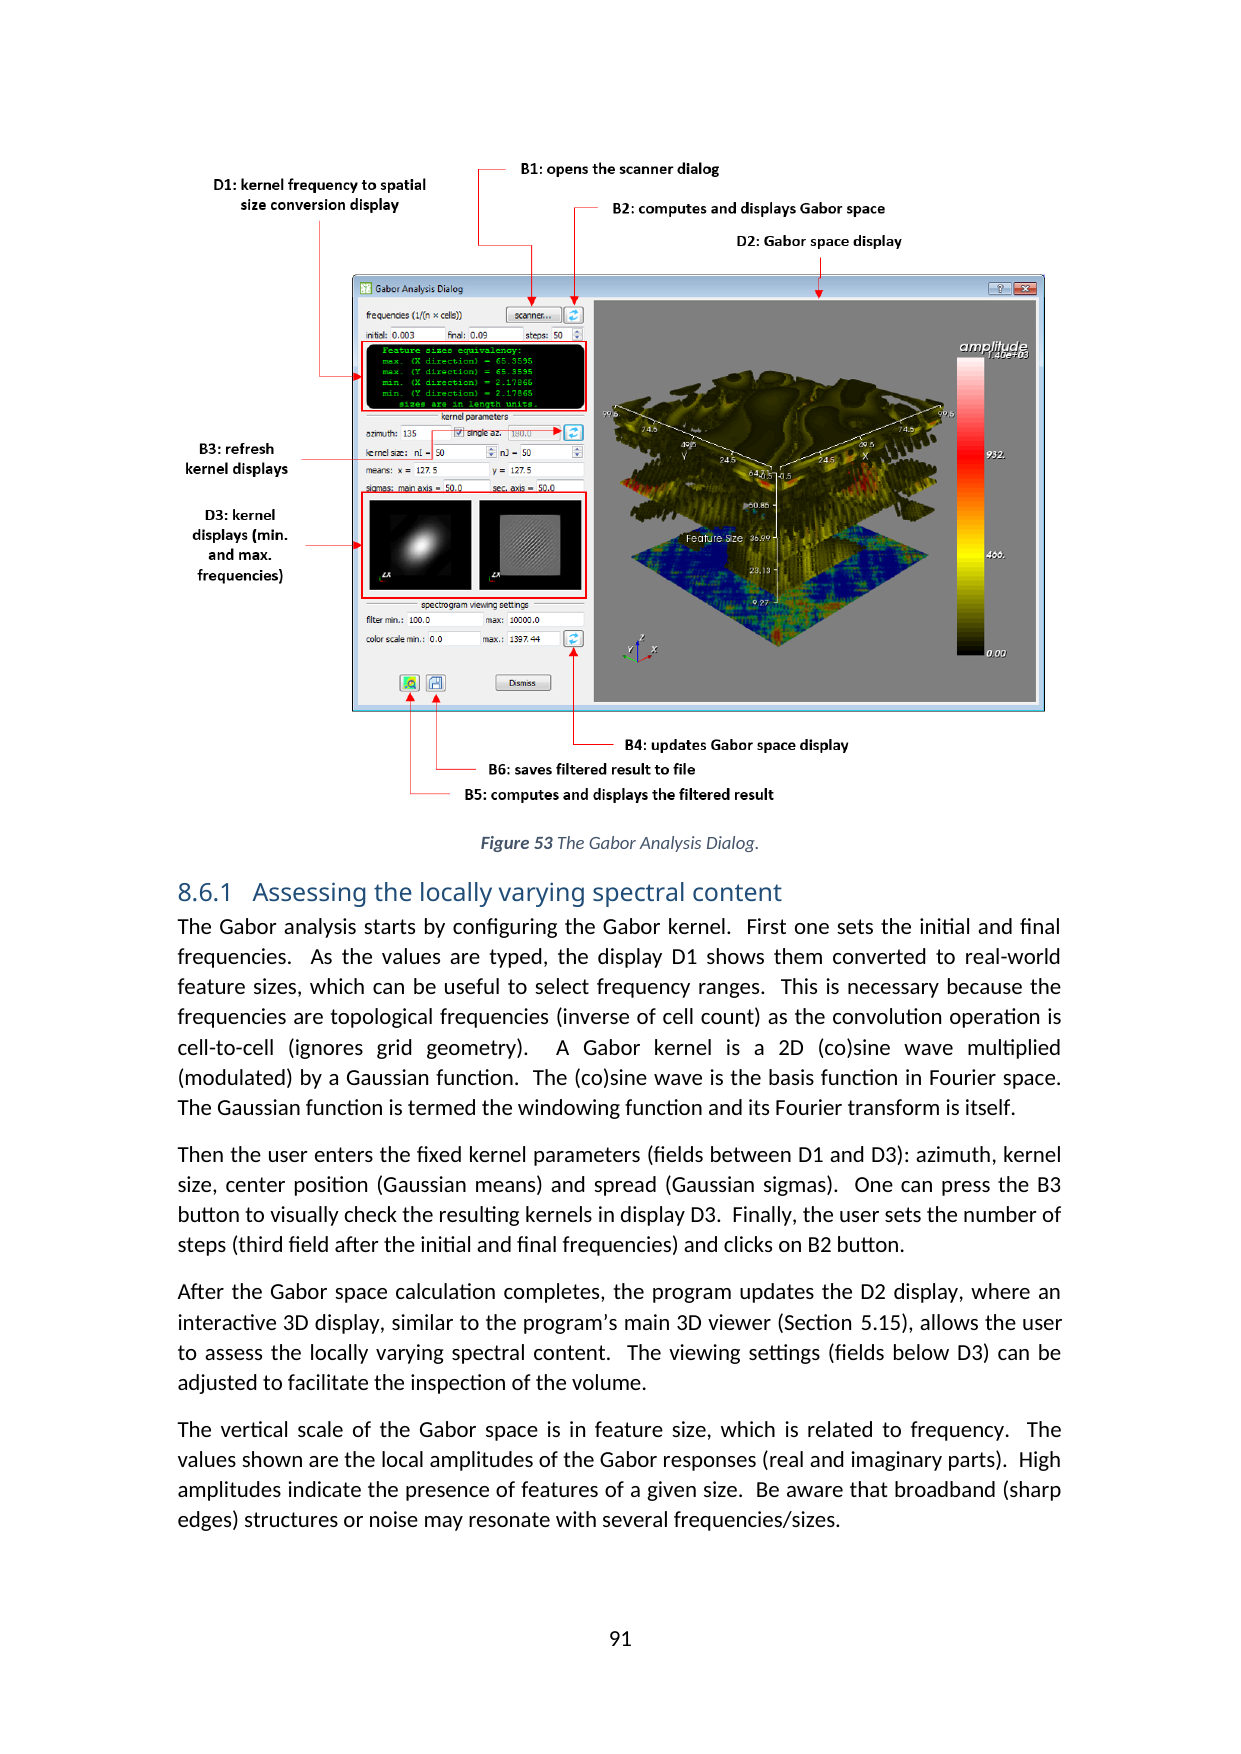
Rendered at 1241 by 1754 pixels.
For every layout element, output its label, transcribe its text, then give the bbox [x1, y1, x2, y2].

text Then the user enters the fixed kernel parameters (fields between D1 and D3): azimuth, kernel size, center position (Gaussian means) and spread (Gaussian sigmas). One can press the B3 button to visually check the resulting kernels in display D3. Finally, the user sets the number of steps (third field after the initial and final frequencies) and clicks on B2 button. [177, 1140, 1063, 1258]
picture [177, 147, 1062, 813]
text After the Gabor space calculation completes, the program updates the D2 display, where an interactive 3D display, similar to the program’s main 3D viewer (Section 5.14), allows the user to assess the locally varying spectral content. The viewing settings (fields below D3) can be adjusted to facilitate the inspection of the volume. [177, 1277, 1063, 1396]
text The Gabor analysis starts by configuring the Gabor kernel. First one sets the initial and final frequencies. As the values are typed, the display D1 shows them converted to real-world feature sizes, which can be useful to select frequency ranges. This is necessary because the frequencies are topological frequencies (inverse of cell count) as the convolution operation is cell-to-cell (ignores grid geometry). A Gabor kernel is a 2D (co)sine wave multiplied (modulated) by a Gaussian function. The (co)sine wave is the basis function in Fourier space. The Gaussian function is termed the windowing function and its Fourier transform is itself. [177, 912, 1063, 1121]
subtitle Assessing the locally varying spectral content [177, 875, 1063, 909]
text Figure 53 The Gabor Analysis Dialog. [177, 831, 1063, 854]
text The vertical scale of the Gabor space is in feature size, which is related to frequency. The values shown are the local amplitudes of the Gabor responses (real and imaginary parts). High amplitudes indicate the presence of features of a given size. Be aware that broadband (sharp edges) structures or noise may resonate with several frequencies/sizes. [177, 1415, 1063, 1533]
